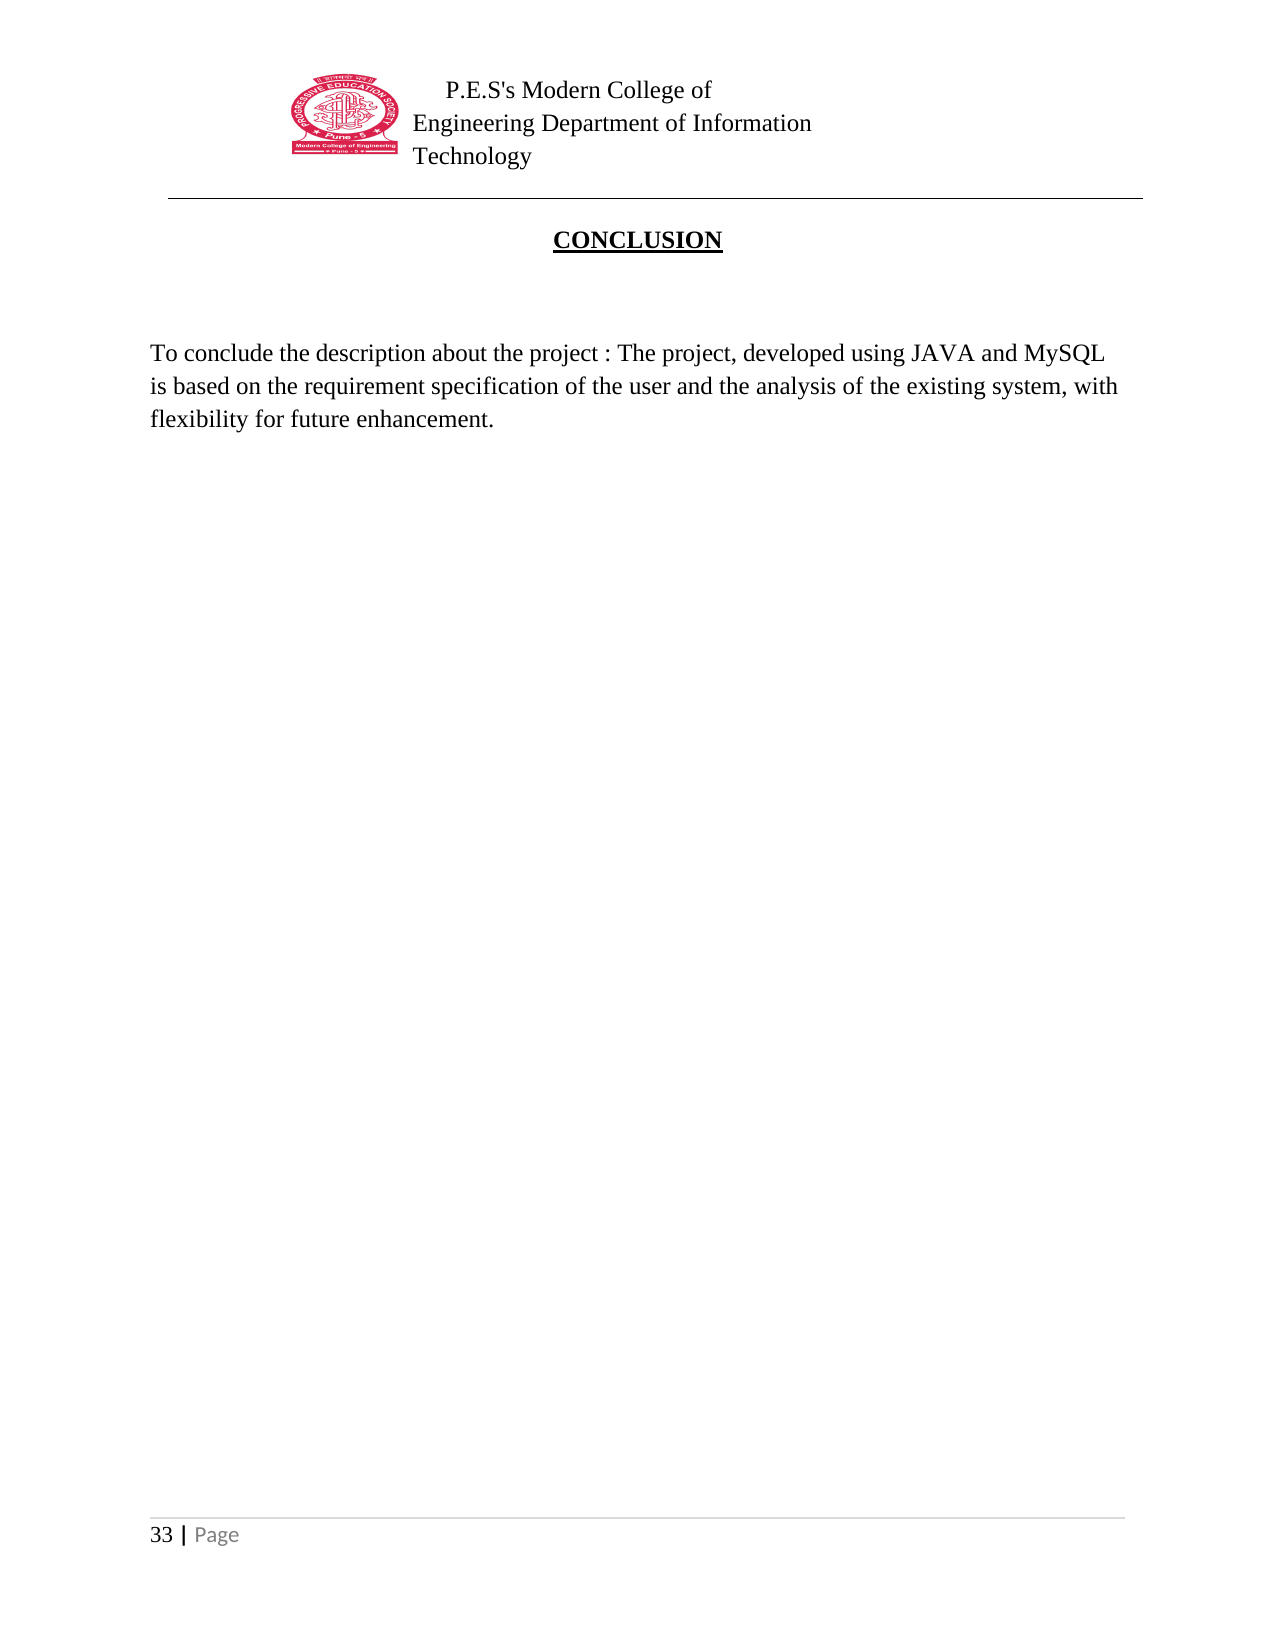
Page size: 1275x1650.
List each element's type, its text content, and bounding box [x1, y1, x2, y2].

text To conclude the description about the project : The project, developed using JAVA and MySQL is based on the requirement specification of the user and the analysis of the existing system, with flexibility for future enhancement. [150, 338, 1121, 433]
subtitle CONCLUSION [392, 226, 883, 254]
picture [279, 68, 410, 160]
